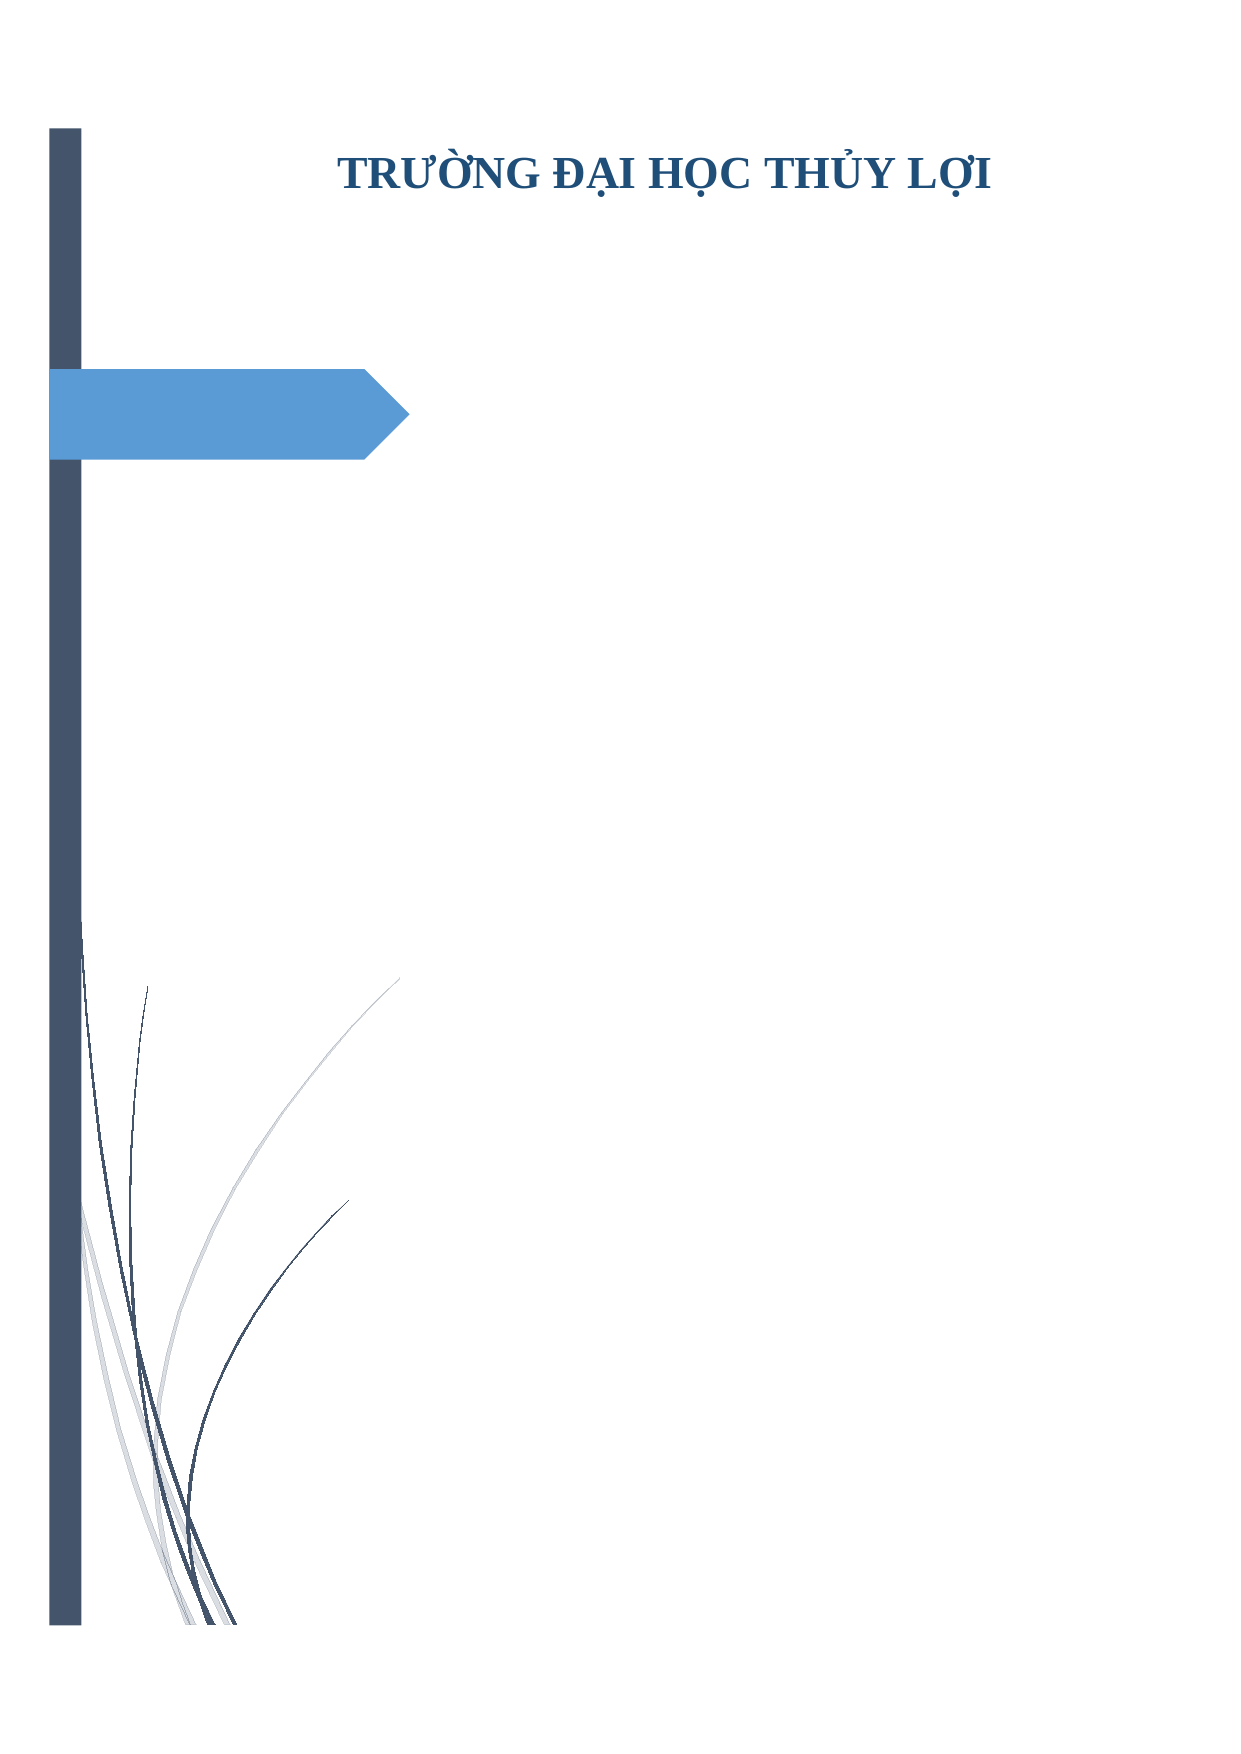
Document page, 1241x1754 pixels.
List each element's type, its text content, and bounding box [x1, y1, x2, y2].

text TRƯỜNG ĐẠI HỌC THỦY LỢI [207, 146, 1122, 199]
